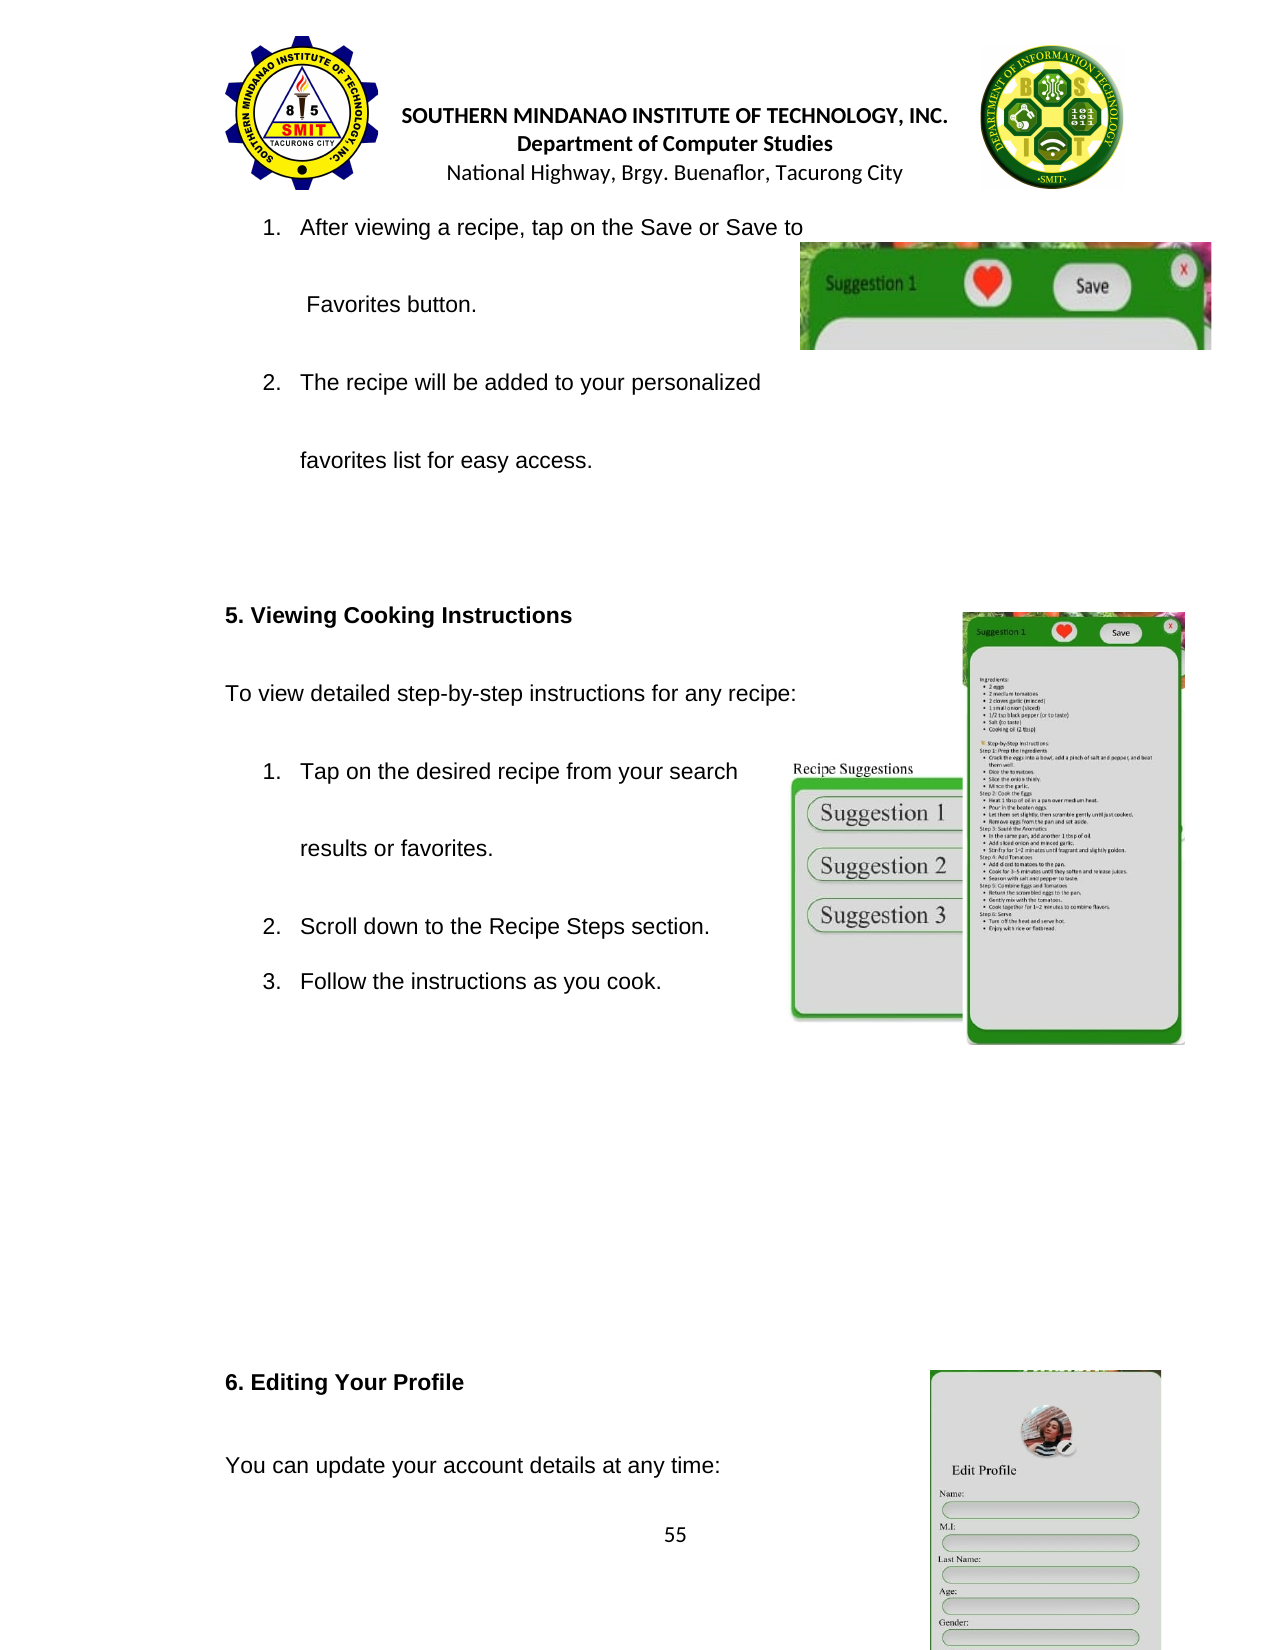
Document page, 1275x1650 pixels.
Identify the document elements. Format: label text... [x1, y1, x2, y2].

list Tap on the desired recipe from your search [262, 758, 1125, 784]
subtitle 5. Viewing Cooking Instructions [225, 602, 1125, 628]
picture [225, 36, 379, 190]
text You can update your account details at any time: [225, 1452, 1125, 1479]
picture [800, 242, 1212, 350]
picture [980, 45, 1124, 189]
text results or favorites. [300, 835, 1125, 862]
text favorites list for easy access. [300, 447, 1125, 473]
list The recipe will be added to your personalized [262, 369, 1125, 395]
list Follow the instructions as you cook. [262, 966, 1125, 994]
subtitle 6. Editing Your Profile [225, 1369, 1125, 1395]
text To view detailed step-by-step instructions for any recipe: [225, 680, 1125, 706]
list Scroll down to the Recipe Steps section. [262, 913, 1125, 939]
text Favorites button. [300, 291, 1125, 318]
picture [786, 612, 1185, 1045]
list After viewing a recipe, tap on the Save or Save to [262, 214, 1125, 240]
picture [930, 1370, 1162, 1650]
